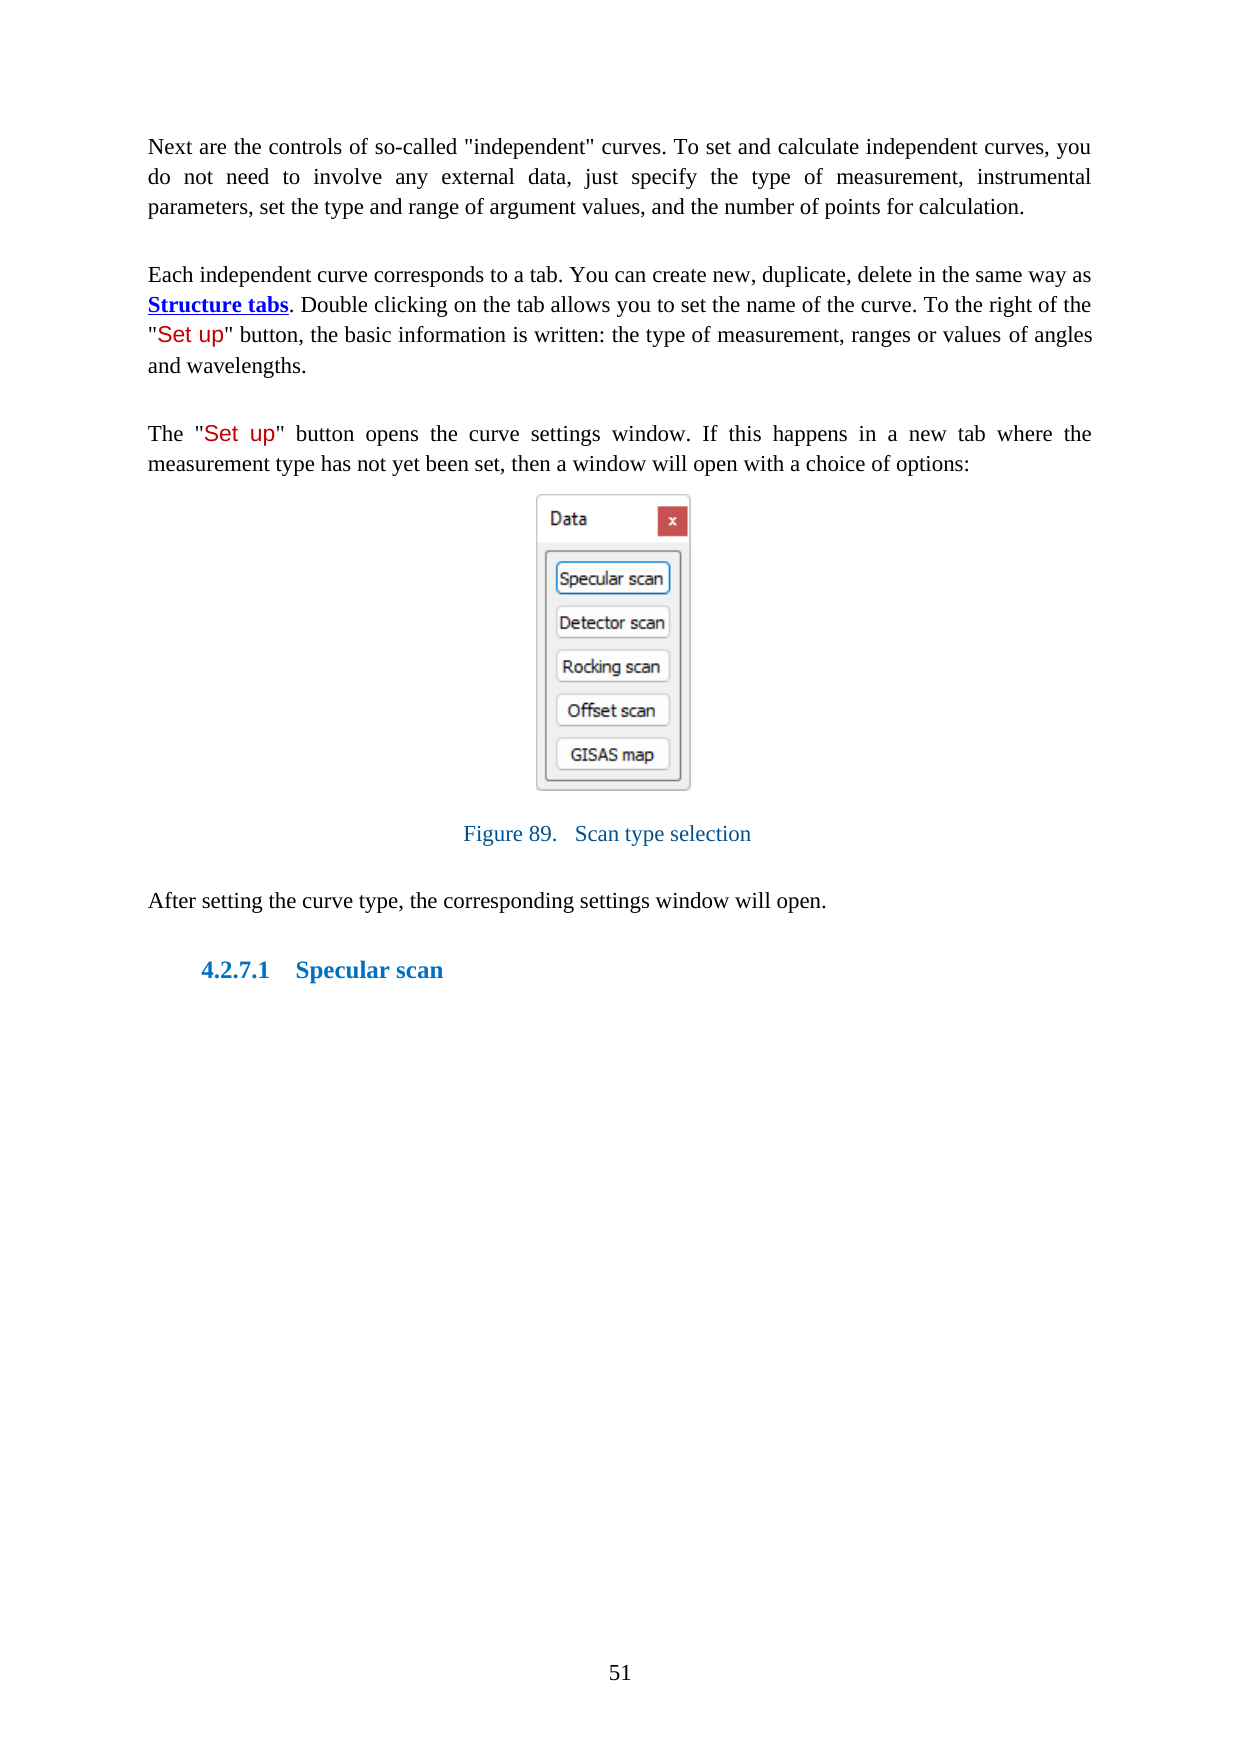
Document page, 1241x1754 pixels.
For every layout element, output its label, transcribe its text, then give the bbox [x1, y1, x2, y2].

picture [536, 494, 691, 791]
text After setting the curve type, the corresponding settings window will open. [148, 887, 1093, 914]
text Each independent curve corresponds to a tab. You can create new, duplicate, delete in the same way as Structure tabs. Double clicking on the tab allows you to set the name of the curve. To the right of the "Set up" button, the basic information is written: the type of measurement, ranges or values ​​of angles and wavelengths. [148, 261, 1093, 378]
text The "Set up" button opens the curve settings window. If this happens in a new tab where the measurement type has not yet been set, then a window will open with a choice of options: [148, 419, 1093, 476]
text Next are the controls of so-called "independent" curves. To set and calculate independent curves, you do not need to involve any external data, just specify the type of measurement, instrumental parameters, set the type and range of argument values, and the number of points for calculation. [148, 133, 1093, 220]
subtitle Specular scan [201, 955, 1093, 984]
list Scan type selection [178, 517, 1093, 846]
